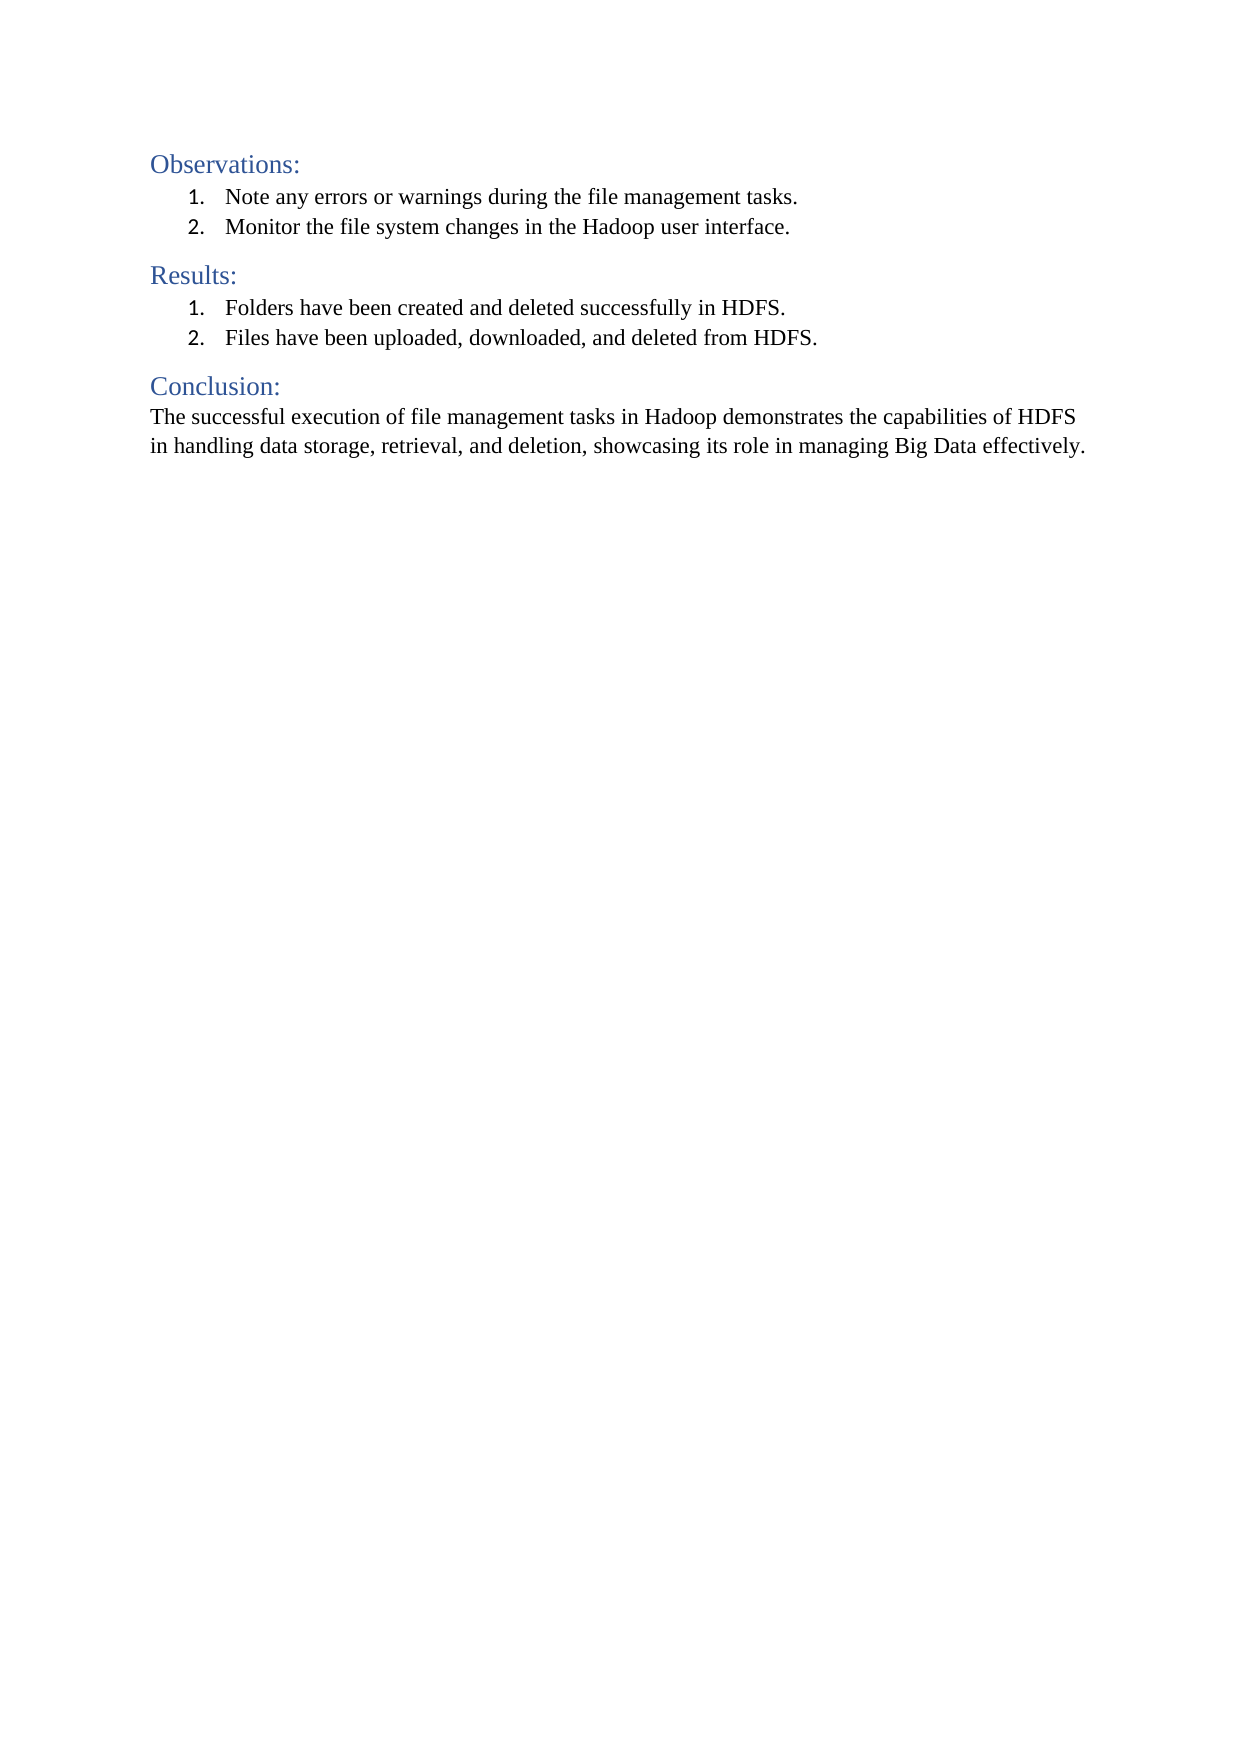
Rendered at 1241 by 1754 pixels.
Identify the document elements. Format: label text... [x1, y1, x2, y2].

subtitle Conclusion: [150, 370, 1213, 401]
subtitle Observations: [150, 148, 1213, 179]
list Folders have been created and deleted successfully in HDFS. [187, 293, 1213, 321]
list Monitor the file system changes in the Hadoop user interface. [187, 212, 1213, 240]
subtitle Results: [150, 259, 1213, 290]
list Note any errors or warnings during the file management tasks. [187, 182, 1213, 210]
text The successful execution of file management tasks in Hadoop demonstrates the capabilities of HDFS in handling data storage, retrieval, and deletion, showcasing its role in managing Big Data effectively. [150, 403, 1096, 458]
list Files have been uploaded, downloaded, and deleted from HDFS. [187, 323, 1213, 351]
